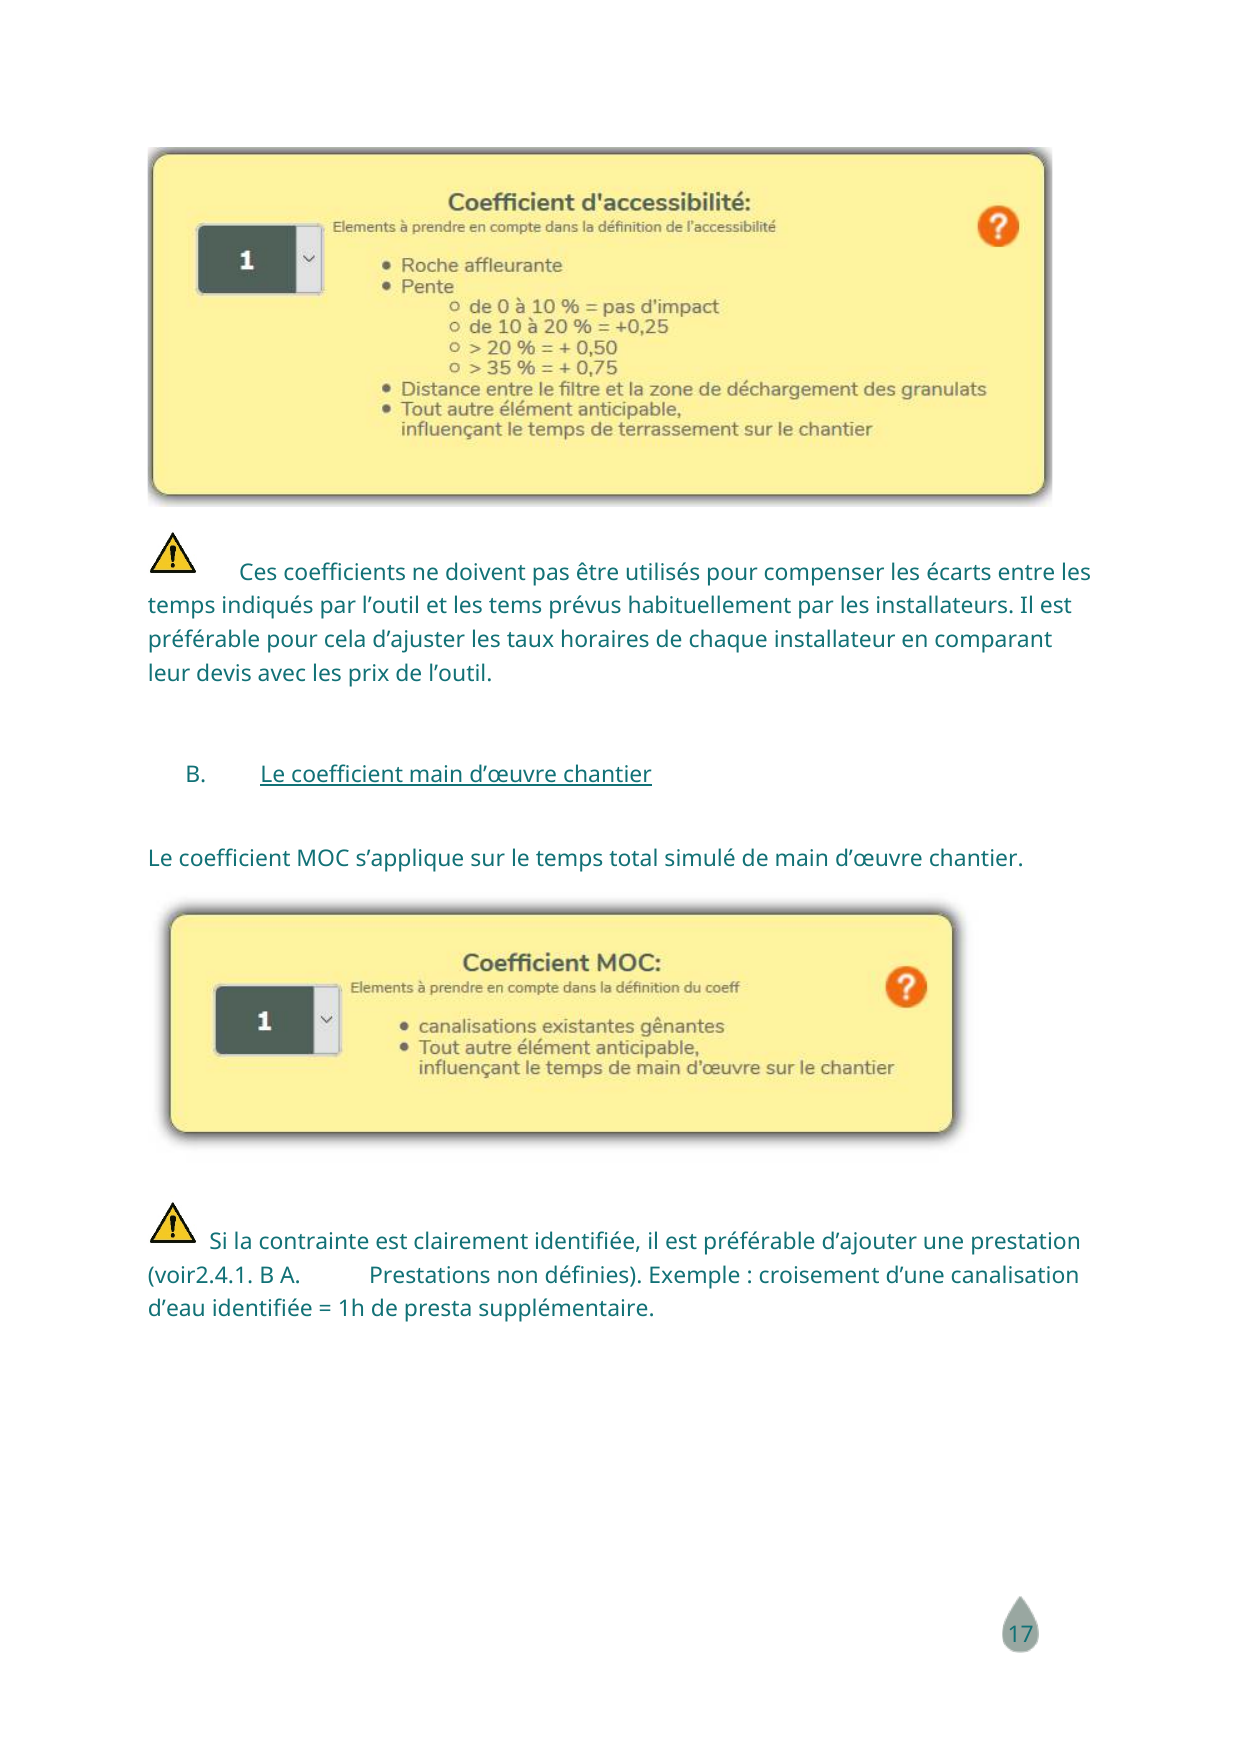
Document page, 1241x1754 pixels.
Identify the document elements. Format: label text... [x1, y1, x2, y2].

subtitle Le coefficient main d’œuvre chantier [185, 757, 1092, 789]
picture [147, 892, 991, 1176]
picture [147, 1195, 198, 1250]
picture [147, 147, 1053, 507]
text Si la contrainte est clairement identifiée, il est préférable d’ajouter une prestation (voir2.4.1. B A. Prestations non définies). Exemple : croisement d’une canalisation d’eau identifiée = 1h de presta supplémentaire. [148, 1195, 1092, 1323]
picture [147, 525, 198, 580]
picture [1002, 1596, 1039, 1653]
text Le coefficient MOC s’applique sur le temps total simulé de main d’œuvre chantier. [148, 842, 1092, 873]
text Ces coefficients ne doivent pas être utilisés pour compenser les écarts entre les temps indiqués par l’outil et les tems prévus habituellement par les installateurs. Il est préférable pour cela d’ajuster les taux horaires de chaque installateur en comparant leur devis avec les prix de l’outil. [148, 526, 1092, 688]
